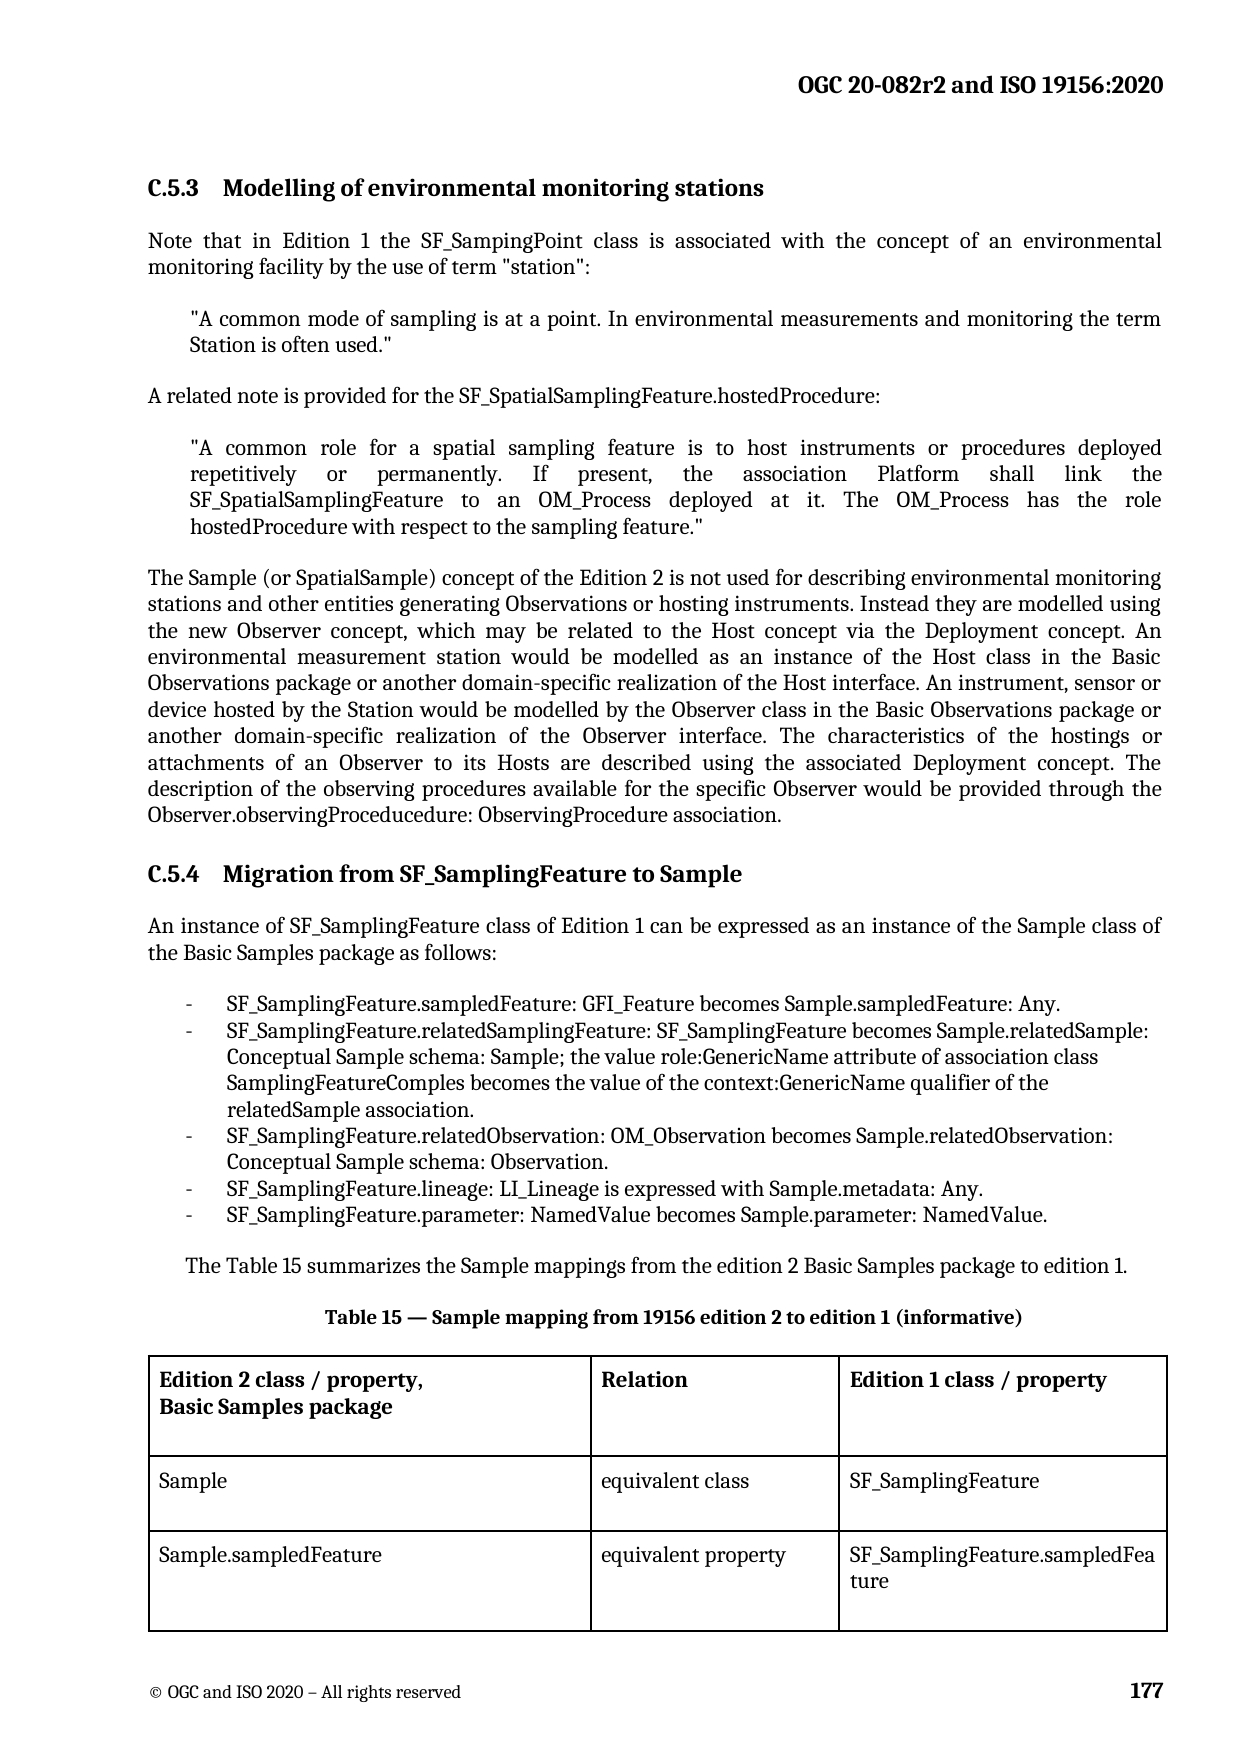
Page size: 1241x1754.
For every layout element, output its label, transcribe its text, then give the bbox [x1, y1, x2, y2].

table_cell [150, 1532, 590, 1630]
list SF_SamplingFeature.parameter: NamedValue becomes Sample.parameter: NamedValue. [185, 1202, 1163, 1228]
text The Sample (or SpatialSample) concept of the Edition 2 is not used for describing environmental monitoring stations and other entities generating Observations or hosting instruments. Instead they are modelled using the new Observer concept, which may be related to the Host concept via the Deployment concept. An environmental measurement station would be modelled as an instance of the Host class in the Basic Observations package or another domain-specific realization of the Host interface. An instrument, sensor or device hosted by the Station would be modelled by the Observer class in the Basic Observations package or another domain-specific realization of the Observer interface. The characteristics of the hostings or attachments of an Observer to its Hosts are described using the associated Deployment concept. The description of the observing procedures available for the specific Observer would be provided through the Observer.observingProceducedure: ObservingProcedure association. [148, 565, 1163, 828]
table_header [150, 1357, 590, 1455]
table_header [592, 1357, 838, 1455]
text "A common role for a spatial sampling feature is to host instruments or procedures deployed repetitively or permanently. If present, the association Platform shall link the SF_SpatialSamplingFeature to an OM_Process deployed at it. The OM_Process has the role hostedProcedure with respect to the sampling feature." [190, 434, 1163, 540]
text An instance of SF_SamplingFeature class of Edition 1 can be expressed as an instance of the Sample class of the Basic Samples package as follows: [148, 913, 1163, 966]
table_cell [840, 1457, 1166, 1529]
list SF_SamplingFeature.relatedSamplingFeature: SF_SamplingFeature becomes Sample.relatedSample: Conceptual Sample schema: Sample; the value role:GenericName attribute of association class SamplingFeatureComples becomes the value of the context:GenericName qualifier of the relatedSample association. [185, 1017, 1163, 1123]
text "A common mode of sampling is at a point. In environmental measurements and monitoring the term Station is often used." [190, 305, 1163, 358]
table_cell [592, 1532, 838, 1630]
list SF_SamplingFeature.lineage: LI_Lineage is expressed with Sample.metadata: Any. [185, 1176, 1163, 1202]
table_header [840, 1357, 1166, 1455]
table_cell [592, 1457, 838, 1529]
text A related note is provided for the SF_SpatialSamplingFeature.hostedProcedure: [148, 383, 1163, 409]
text Note that in Edition 1 the SF_SampingPoint class is associated with the concept of an environmental monitoring facility by the use of term "station": [148, 228, 1163, 280]
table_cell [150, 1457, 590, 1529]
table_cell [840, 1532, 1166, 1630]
text Modelling of environmental monitoring stations [148, 174, 1163, 203]
text Migration from SF_SamplingFeature to Sample [148, 859, 1163, 888]
list SF_SamplingFeature.relatedObservation: OM_Observation becomes Sample.relatedObservation: Conceptual Sample schema: Observation. [185, 1123, 1163, 1176]
list SF_SamplingFeature.sampledFeature: GFI_Feature becomes Sample.sampledFeature: Any. [185, 991, 1163, 1017]
